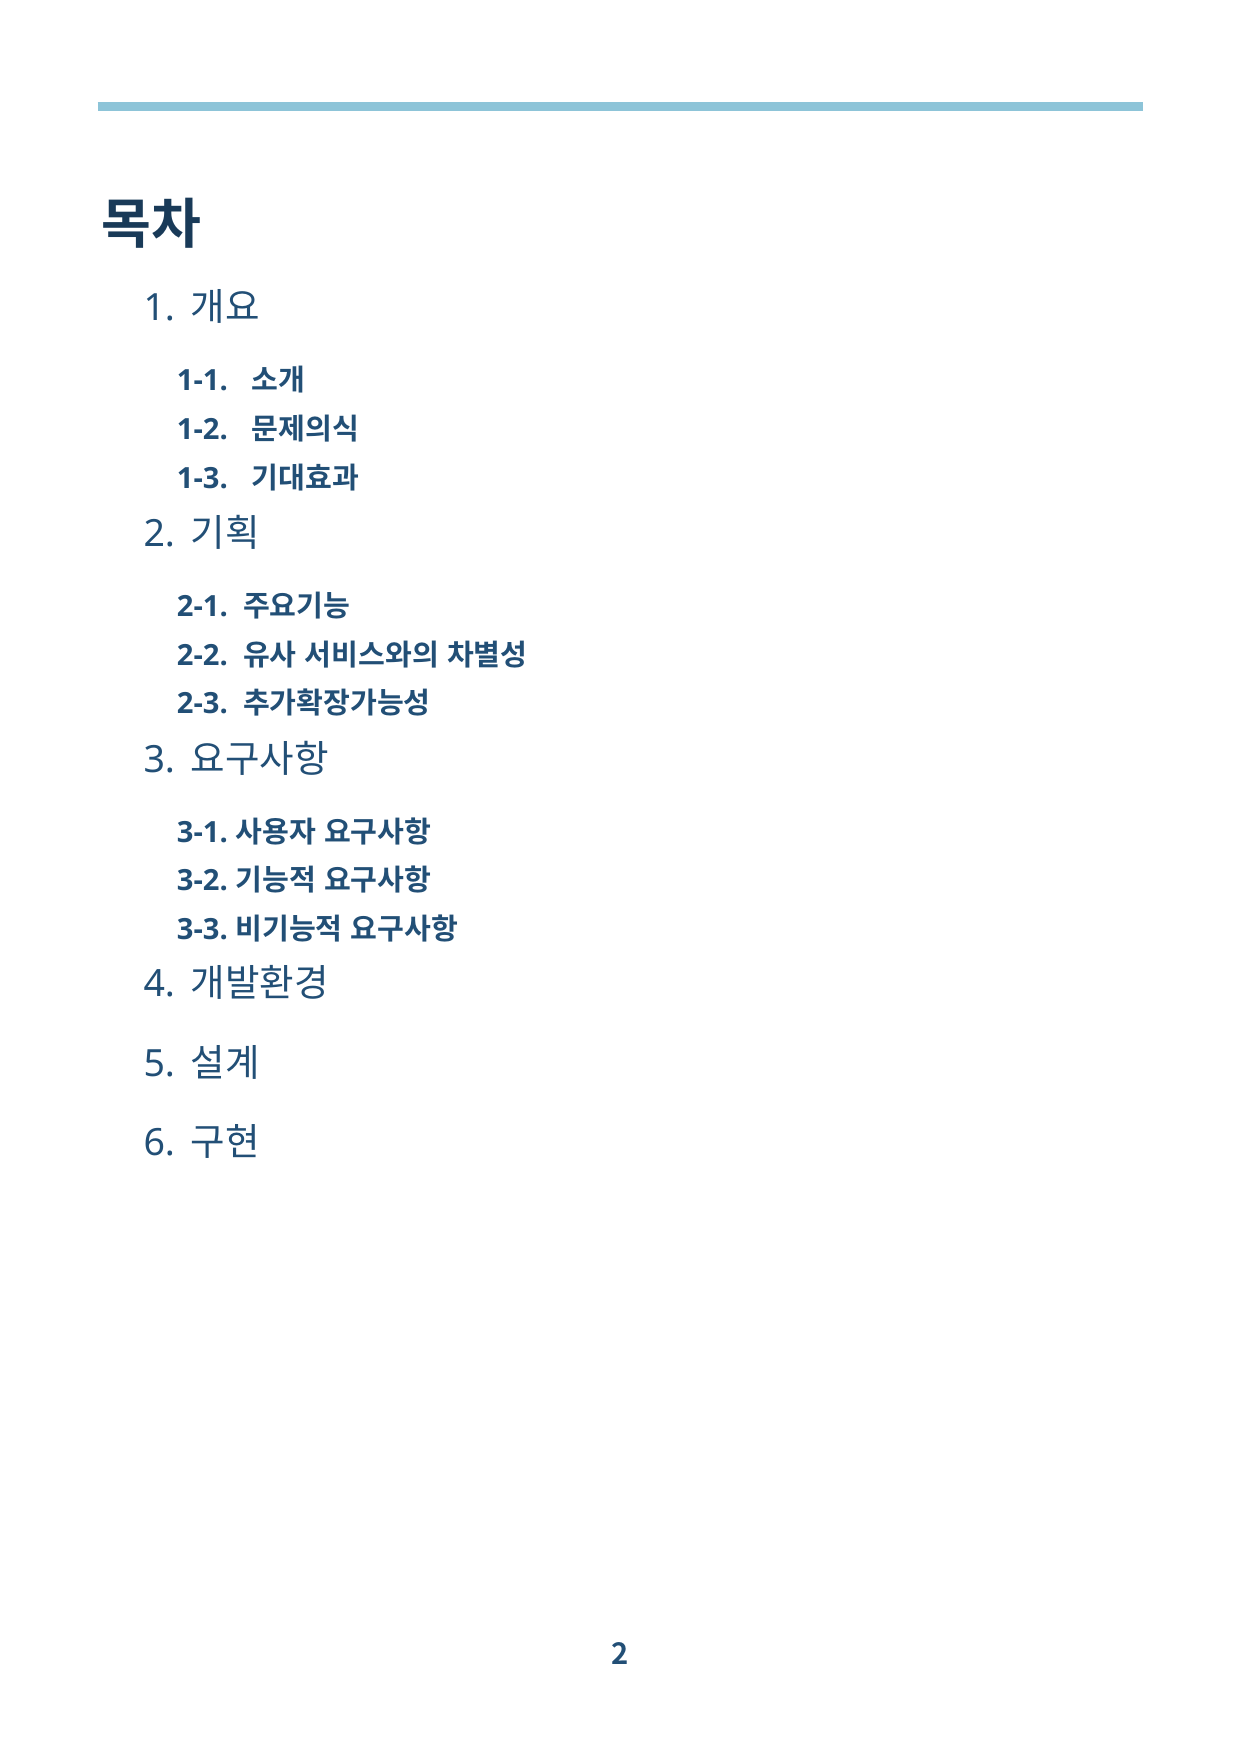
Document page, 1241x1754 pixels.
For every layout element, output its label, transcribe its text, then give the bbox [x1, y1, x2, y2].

table_cell 개발환경 설계 구현 [102, 953, 1143, 1419]
table_header 목차 [102, 156, 1143, 953]
